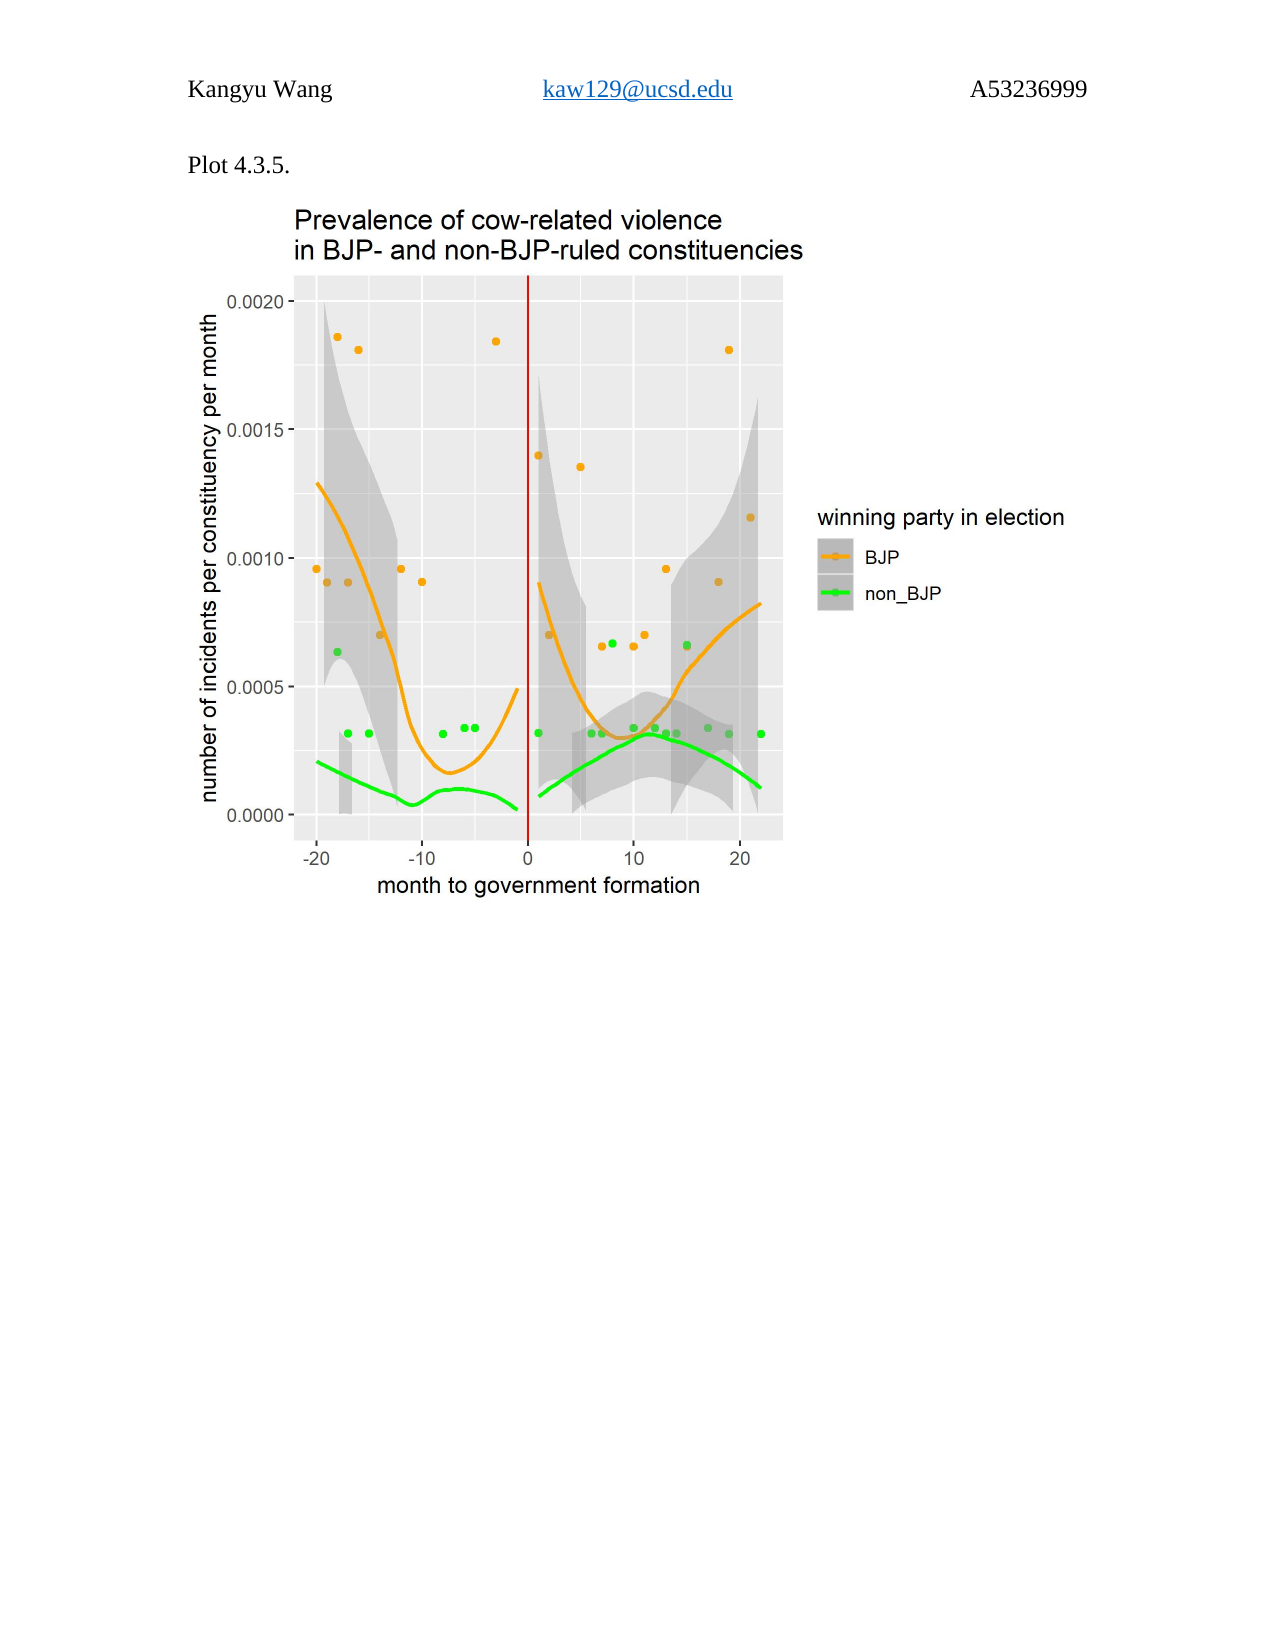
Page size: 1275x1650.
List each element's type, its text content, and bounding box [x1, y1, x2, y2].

picture [187, 197, 1088, 909]
text Plot 4.3.5. [187, 150, 1087, 179]
